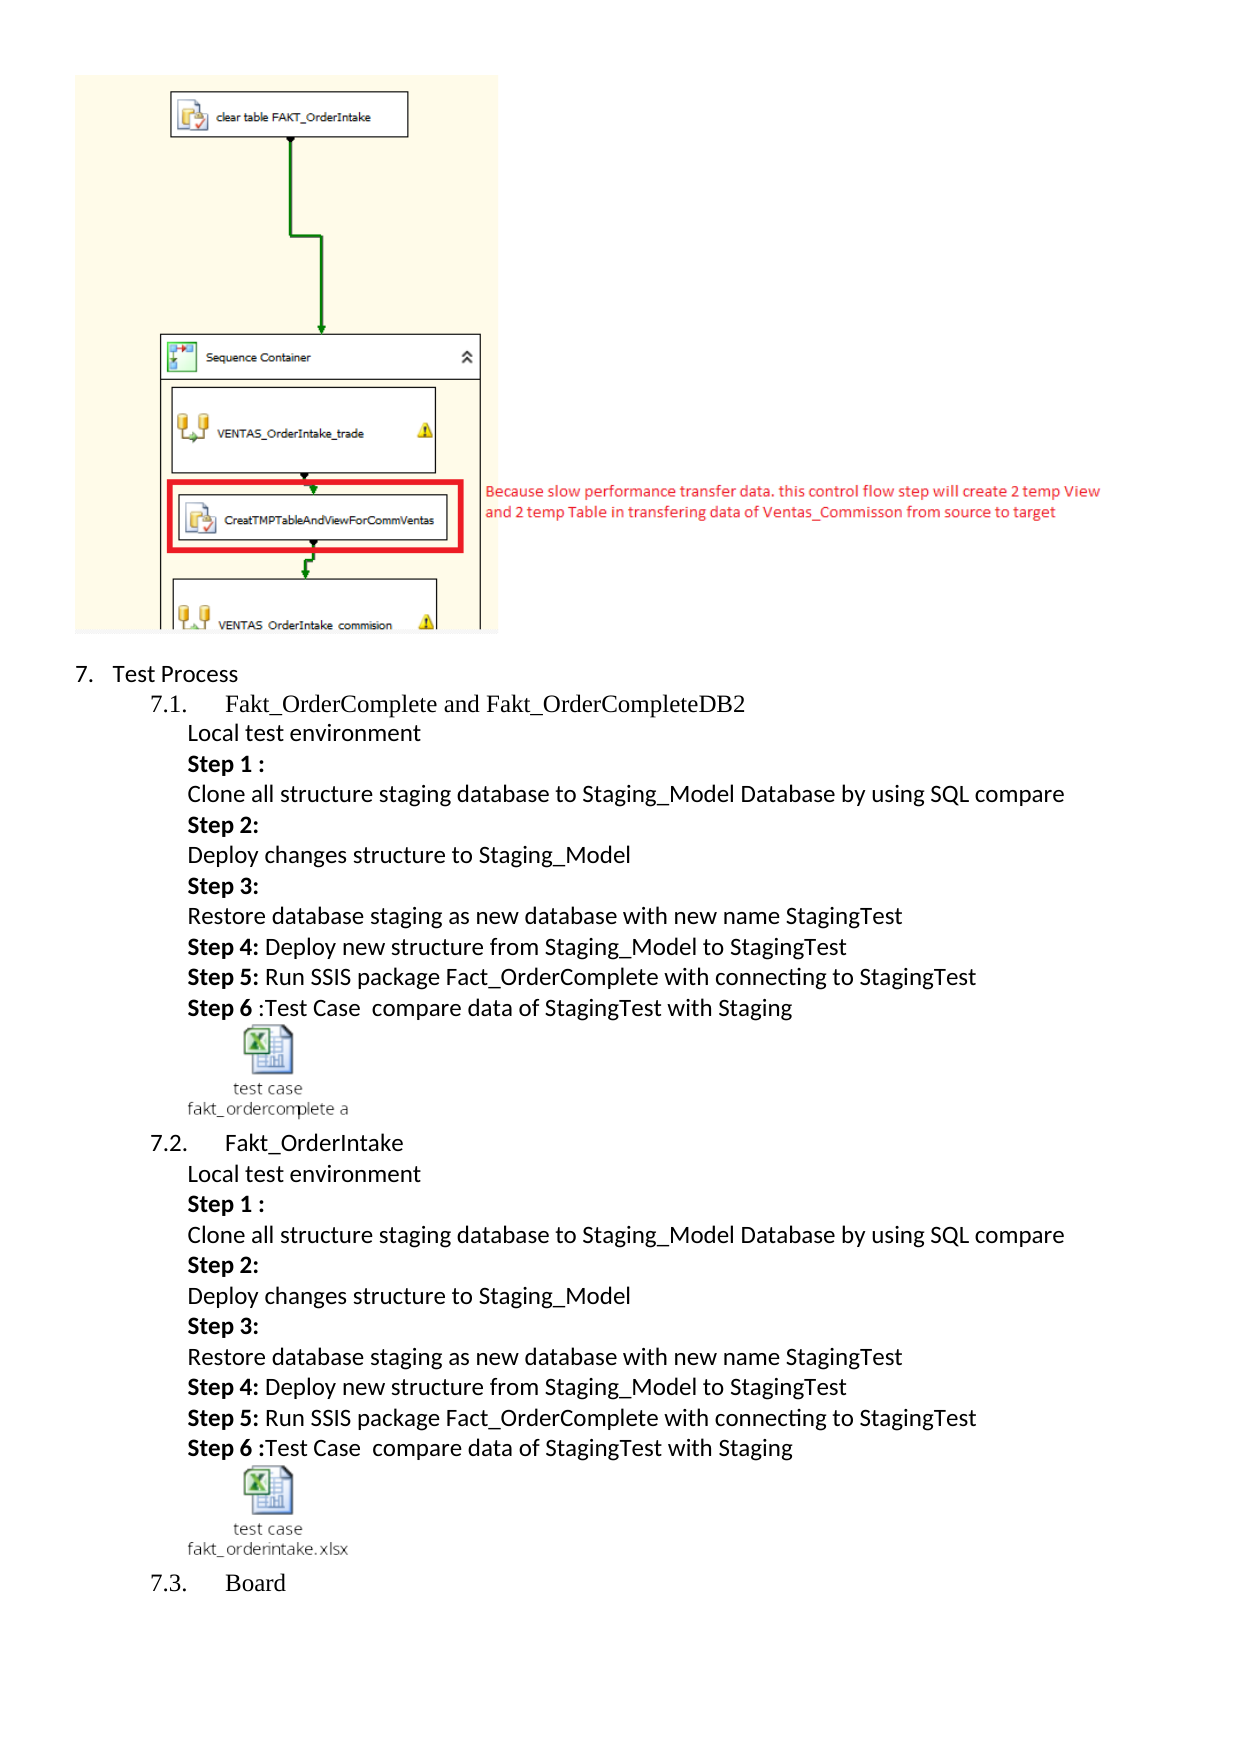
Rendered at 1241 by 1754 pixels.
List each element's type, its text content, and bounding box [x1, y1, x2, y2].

list Step 2: [187, 809, 1165, 839]
list Clone all structure staging database to Staging_Model Database by using SQL compare [187, 1219, 1165, 1249]
list Fakt_OrderComplete and Fakt_OrderCompleteDB2 [150, 689, 1165, 717]
list Local test environment [187, 717, 1165, 748]
list Step 3: [187, 870, 1165, 901]
list Step 3: [187, 1310, 1165, 1341]
list Clone all structure staging database to Staging_Model Database by using SQL compare [187, 778, 1165, 809]
list Fakt_OrderIntake [150, 1127, 1165, 1158]
list Deploy changes structure to Staging_Model [187, 1280, 1165, 1310]
list Local test environment [187, 1158, 1165, 1188]
list Deploy changes structure to Staging_Model [187, 839, 1165, 870]
list Restore database staging as new database with new name StagingTest [187, 901, 1165, 931]
list Step 6 :Test Case compare data of StagingTest with Staging [187, 1432, 1165, 1463]
list Board [150, 1568, 1165, 1596]
list Step 1 : [187, 1188, 1165, 1219]
list Step 5: Run SSIS package Fact_OrderComplete with connecting to StagingTest [187, 1402, 1165, 1432]
list Step 5: Run SSIS package Fact_OrderComplete with connecting to StagingTest [187, 962, 1165, 992]
list Step 4: Deploy new structure from Staging_Model to StagingTest [187, 931, 1165, 962]
list Test Process [75, 658, 1165, 689]
list Restore database staging as new database with new name StagingTest [187, 1341, 1165, 1371]
list Step 2: [187, 1249, 1165, 1280]
list Step 4: Deploy new structure from Staging_Model to StagingTest [187, 1371, 1165, 1402]
picture [75, 75, 1164, 634]
list Step 1 : [187, 748, 1165, 778]
list Step 6 :Test Case compare data of StagingTest with Staging [187, 992, 1165, 1023]
